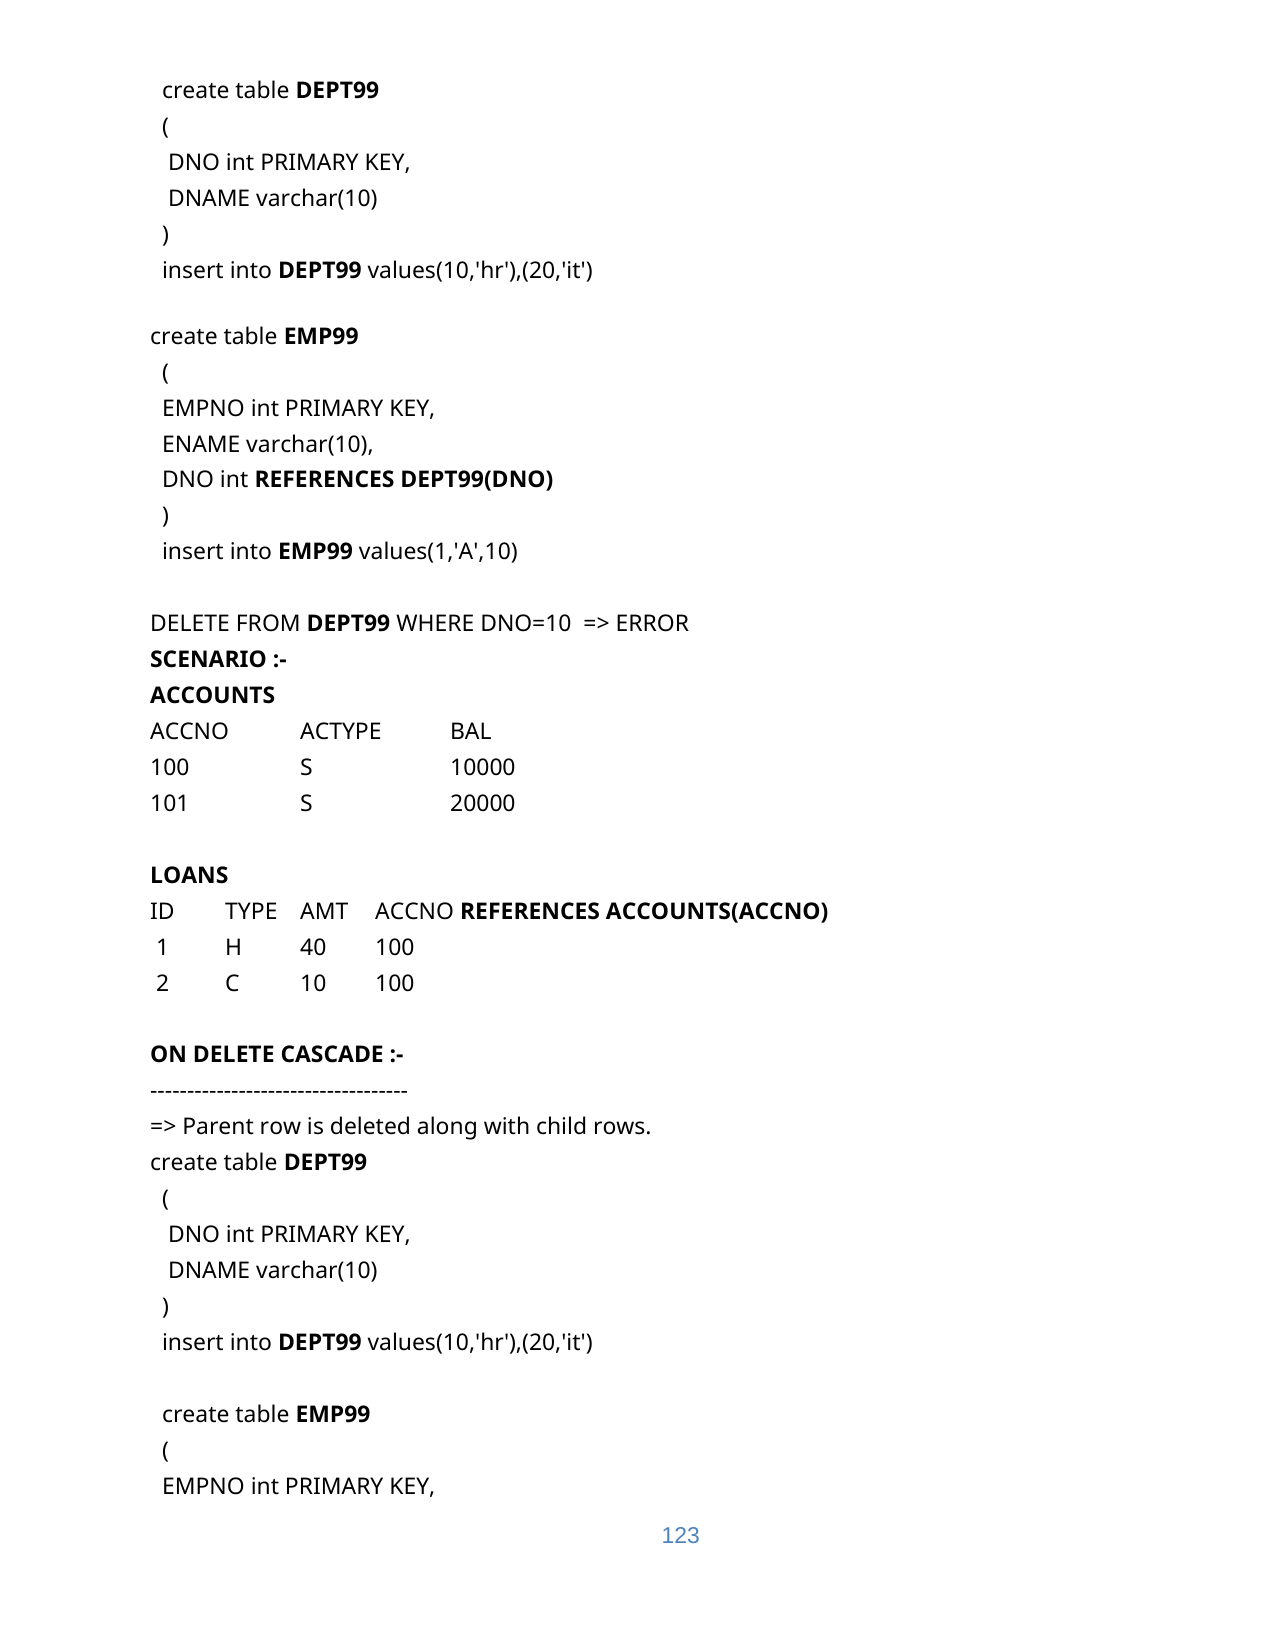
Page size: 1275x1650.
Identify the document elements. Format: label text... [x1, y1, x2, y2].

text SCENARIO :- [150, 643, 1211, 674]
text DNO int PRIMARY KEY, [150, 1218, 1211, 1249]
text EMPNO int PRIMARY KEY, [150, 1470, 1211, 1501]
text insert into DEPT99 values(10,'hr'),(20,'it') [150, 253, 1211, 285]
text => Parent row is deleted along with child rows. [150, 1110, 1211, 1142]
text ( [150, 110, 1211, 141]
text 1 H 40 100 [150, 931, 1211, 962]
text ON DELETE CASCADE :- [150, 1038, 1211, 1070]
text 100 S 10000 [150, 751, 1211, 782]
text create table DEPT99 [150, 1146, 1211, 1177]
text EMPNO int PRIMARY KEY, [150, 392, 1211, 423]
text ) [150, 499, 1211, 531]
text LOANS [150, 859, 1211, 890]
text ID TYPE AMT ACCNO REFERENCES ACCOUNTS(ACCNO) [150, 895, 1211, 926]
text ENAME varchar(10), [150, 427, 1211, 459]
text create table EMP99 [150, 320, 1211, 351]
text DNO int REFERENCES DEPT99(DNO) [150, 463, 1211, 495]
text create table DEPT99 [150, 74, 1211, 105]
text DNO int PRIMARY KEY, [150, 146, 1211, 177]
text insert into EMP99 values(1,'A',10) [150, 535, 1211, 567]
text 101 S 20000 [150, 787, 1211, 818]
text insert into DEPT99 values(10,'hr'),(20,'it') [150, 1326, 1211, 1357]
text ( [150, 356, 1211, 387]
text ACCNO ACTYPE BAL [150, 715, 1211, 746]
text create table EMP99 [150, 1398, 1211, 1429]
text DNAME varchar(10) [150, 1254, 1211, 1285]
text ACCOUNTS [150, 679, 1211, 710]
text DNAME varchar(10) [150, 182, 1211, 213]
text ( [150, 1182, 1211, 1213]
text DELETE FROM DEPT99 WHERE DNO=10 => ERROR [150, 607, 1211, 638]
text 2 C 10 100 [150, 967, 1211, 998]
text ) [150, 1290, 1211, 1321]
text ) [150, 218, 1211, 249]
text ( [150, 1434, 1211, 1465]
text ----------------------------------- [150, 1074, 1211, 1106]
